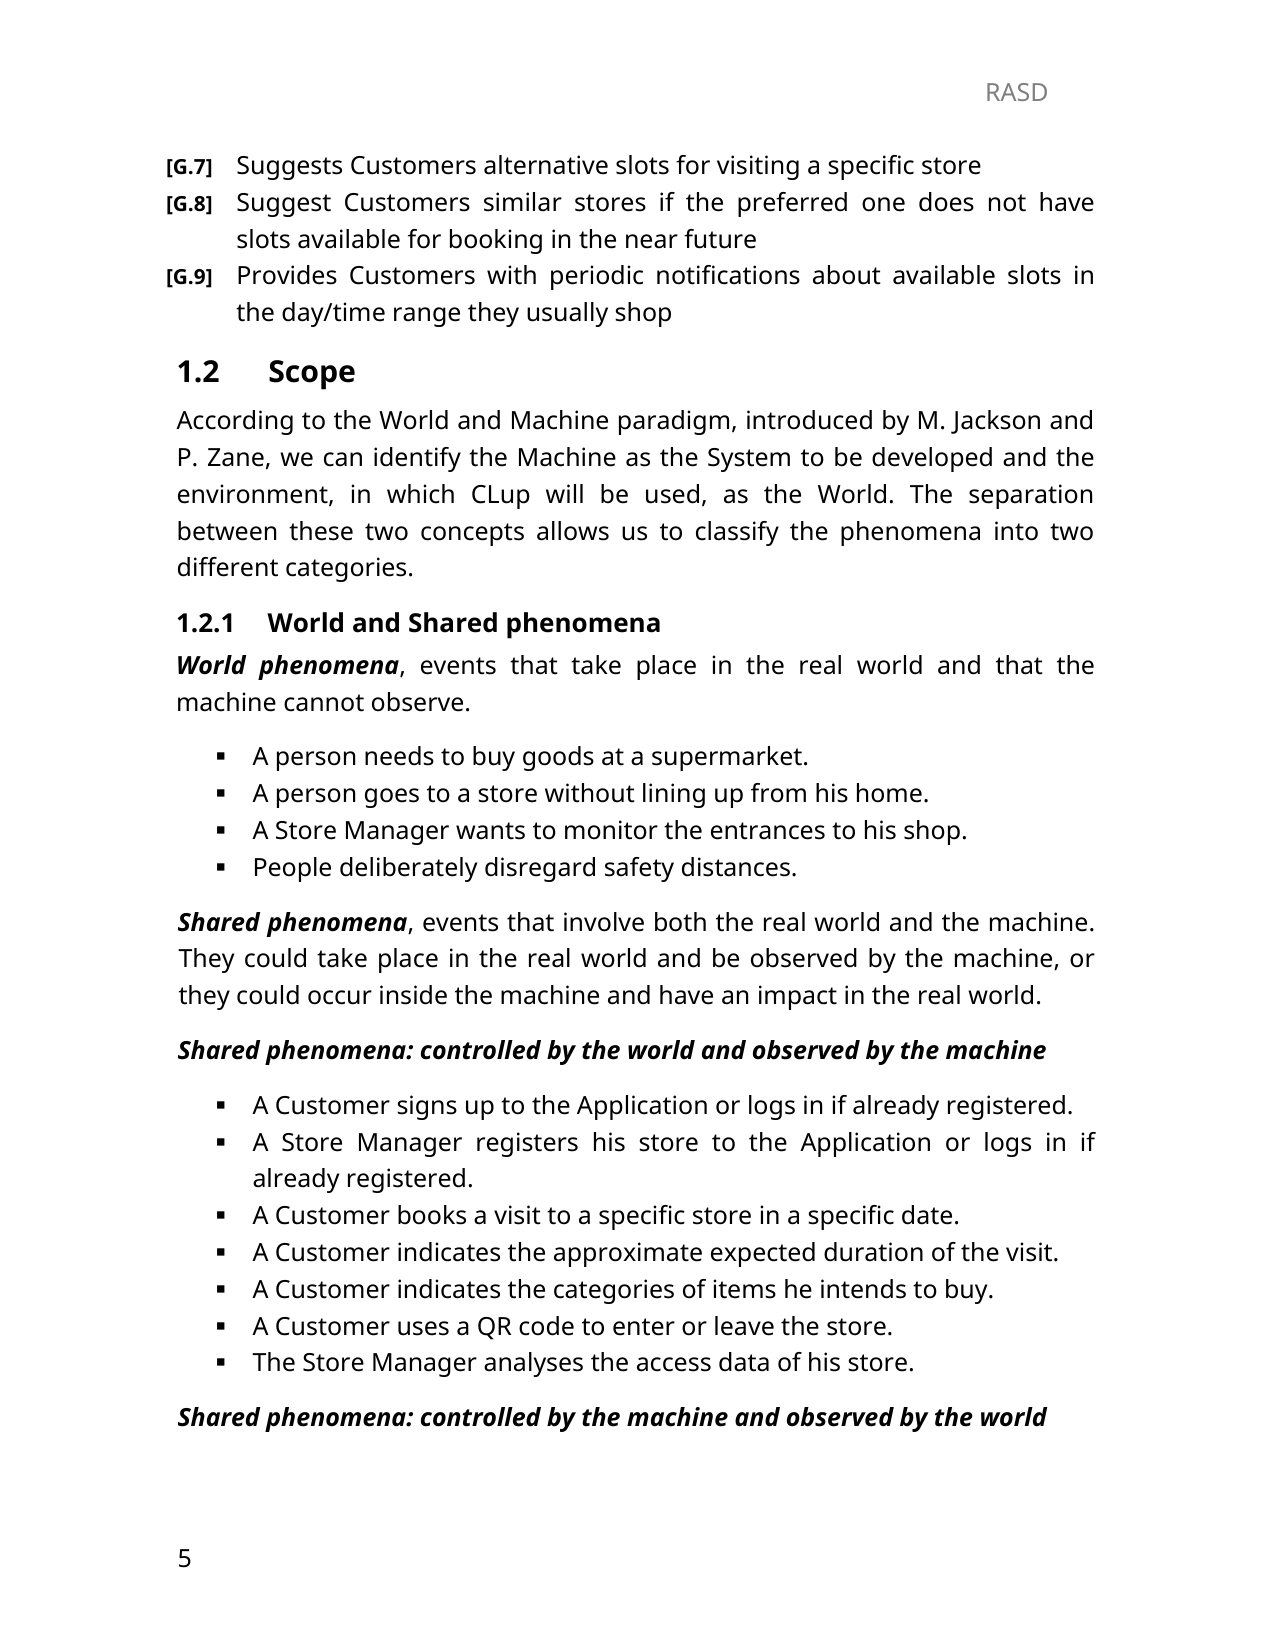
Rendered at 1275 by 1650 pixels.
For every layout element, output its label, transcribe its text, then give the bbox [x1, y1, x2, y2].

subtitle Scope [176, 350, 1096, 391]
list A Store Manager registers his store to the Application or logs in if already registered. [215, 1124, 1096, 1195]
list A Customer uses a QR code to enter or leave the store. [215, 1308, 1096, 1342]
list A Store Manager wants to monitor the entrances to his shop. [215, 813, 1096, 847]
list Provides Customers with periodic notifications about available slots in the day/time range they usually shop [213, 258, 1096, 329]
subtitle World and Shared phenomena [176, 605, 1096, 640]
text According to the World and Machine paradigm, introduced by M. Jackson and P. Zane, we can identify the Machine as the System to be developed and the environment, in which CLup will be used, as the World. The separation between these two concepts allows us to classify the phenomena into two different categories. [176, 403, 1096, 584]
list People deliberately disregard safety distances. [215, 849, 1096, 883]
text Shared phenomena, events that involve both the real world and the machine. They could take place in the real world and be observed by the machine, or they could occur inside the machine and have an impact in the real world. [177, 904, 1096, 1012]
list The Store Manager analyses the access data of his store. [215, 1345, 1096, 1379]
list A Customer indicates the approximate expected duration of the visit. [215, 1235, 1096, 1269]
list A Customer indicates the categories of items he intends to buy. [215, 1271, 1096, 1306]
list Suggests Customers alternative slots for visiting a specific store [213, 148, 1096, 182]
text Shared phenomena: controlled by the world and observed by the machine [177, 1033, 1096, 1067]
list A Customer books a visit to a specific store in a specific date. [215, 1198, 1096, 1232]
list Suggest Customers similar stores if the preferred one does not have slots available for booking in the near future [213, 184, 1096, 255]
list A person goes to a store without lining up from his home. [215, 776, 1096, 810]
list A Customer signs up to the Application or logs in if already registered. [215, 1088, 1096, 1122]
text Shared phenomena: controlled by the machine and observed by the world [177, 1400, 1096, 1434]
text World phenomena, events that take place in the real world and that the machine cannot observe. [176, 647, 1096, 718]
list A person needs to buy goods at a supermarket. [215, 739, 1096, 773]
